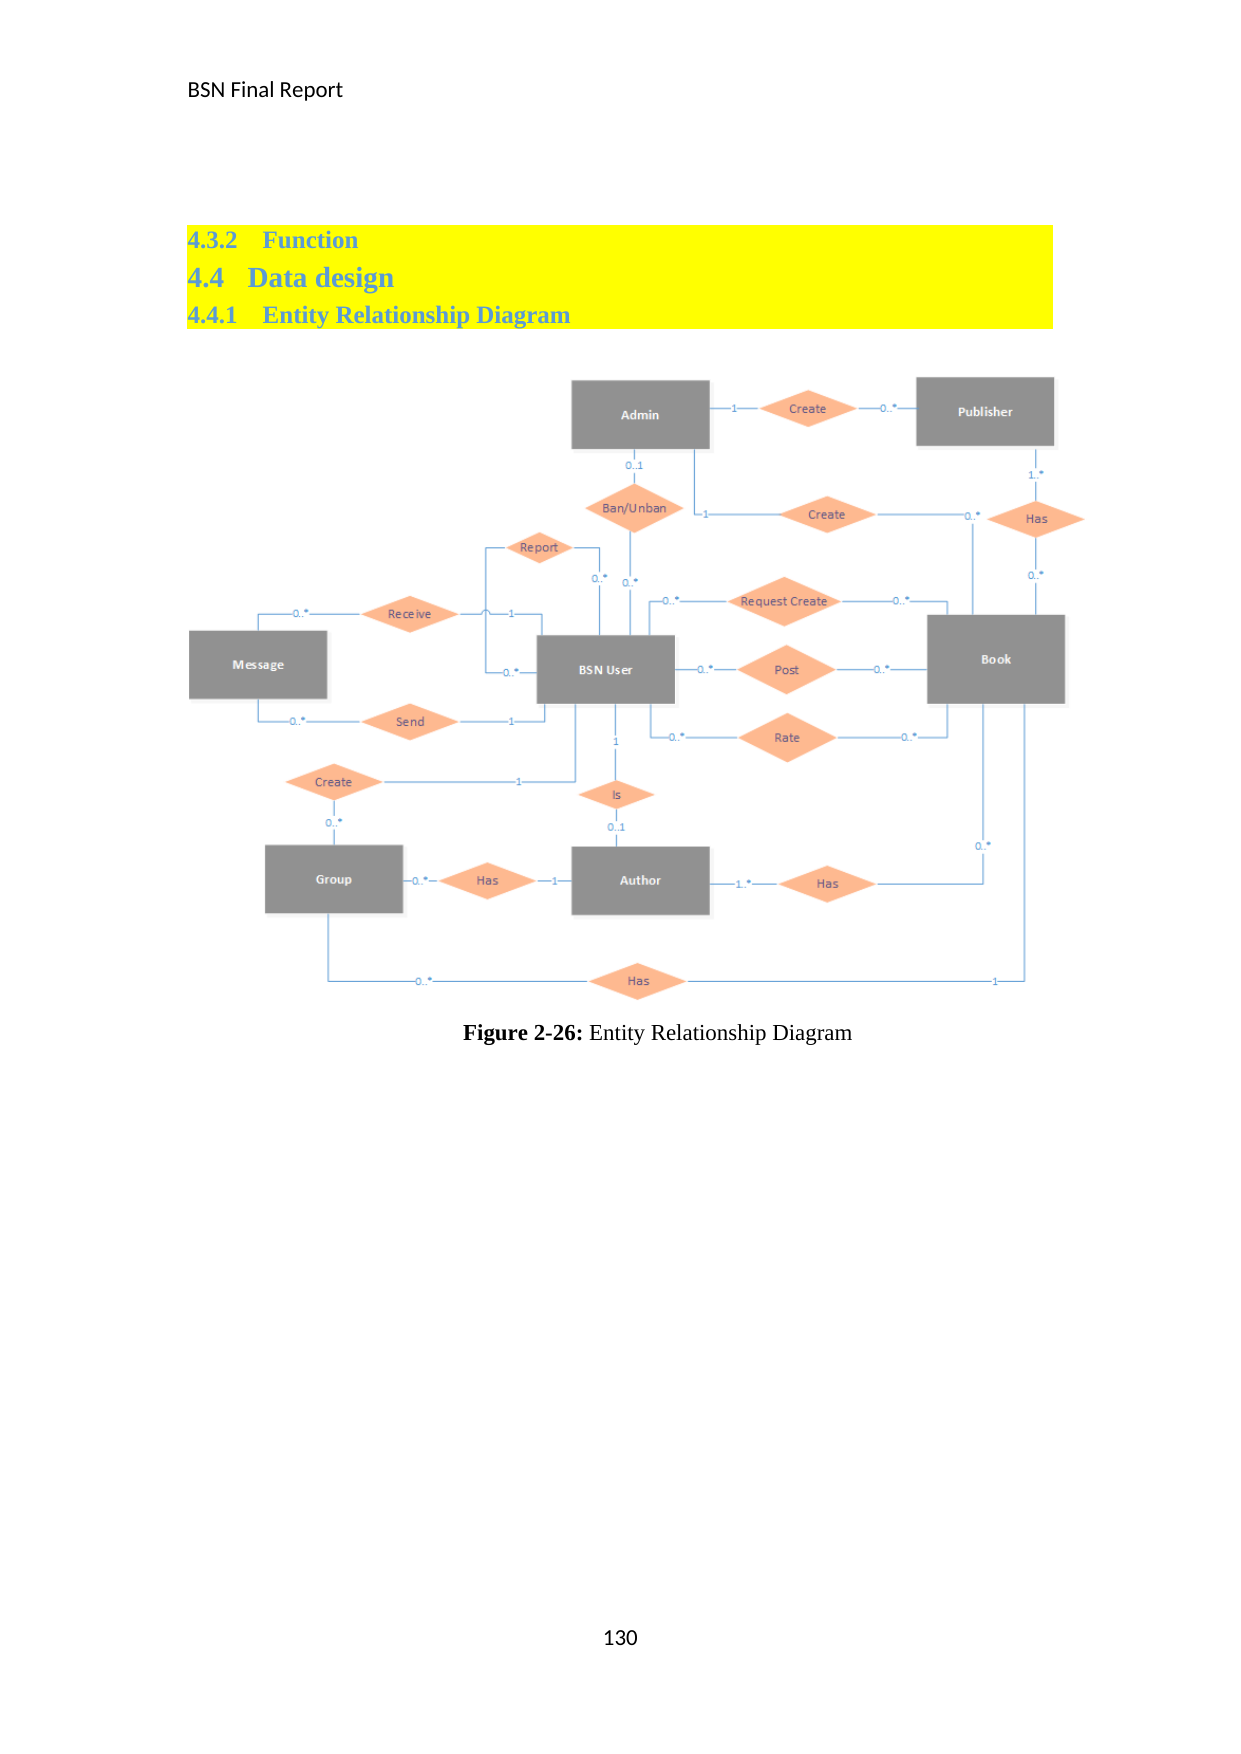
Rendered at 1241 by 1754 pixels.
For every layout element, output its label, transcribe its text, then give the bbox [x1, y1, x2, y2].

subtitle Entity Relationship Diagram [187, 301, 1053, 329]
subtitle Function [187, 225, 1053, 254]
picture [187, 376, 1088, 1001]
subtitle Data design [187, 260, 1053, 294]
